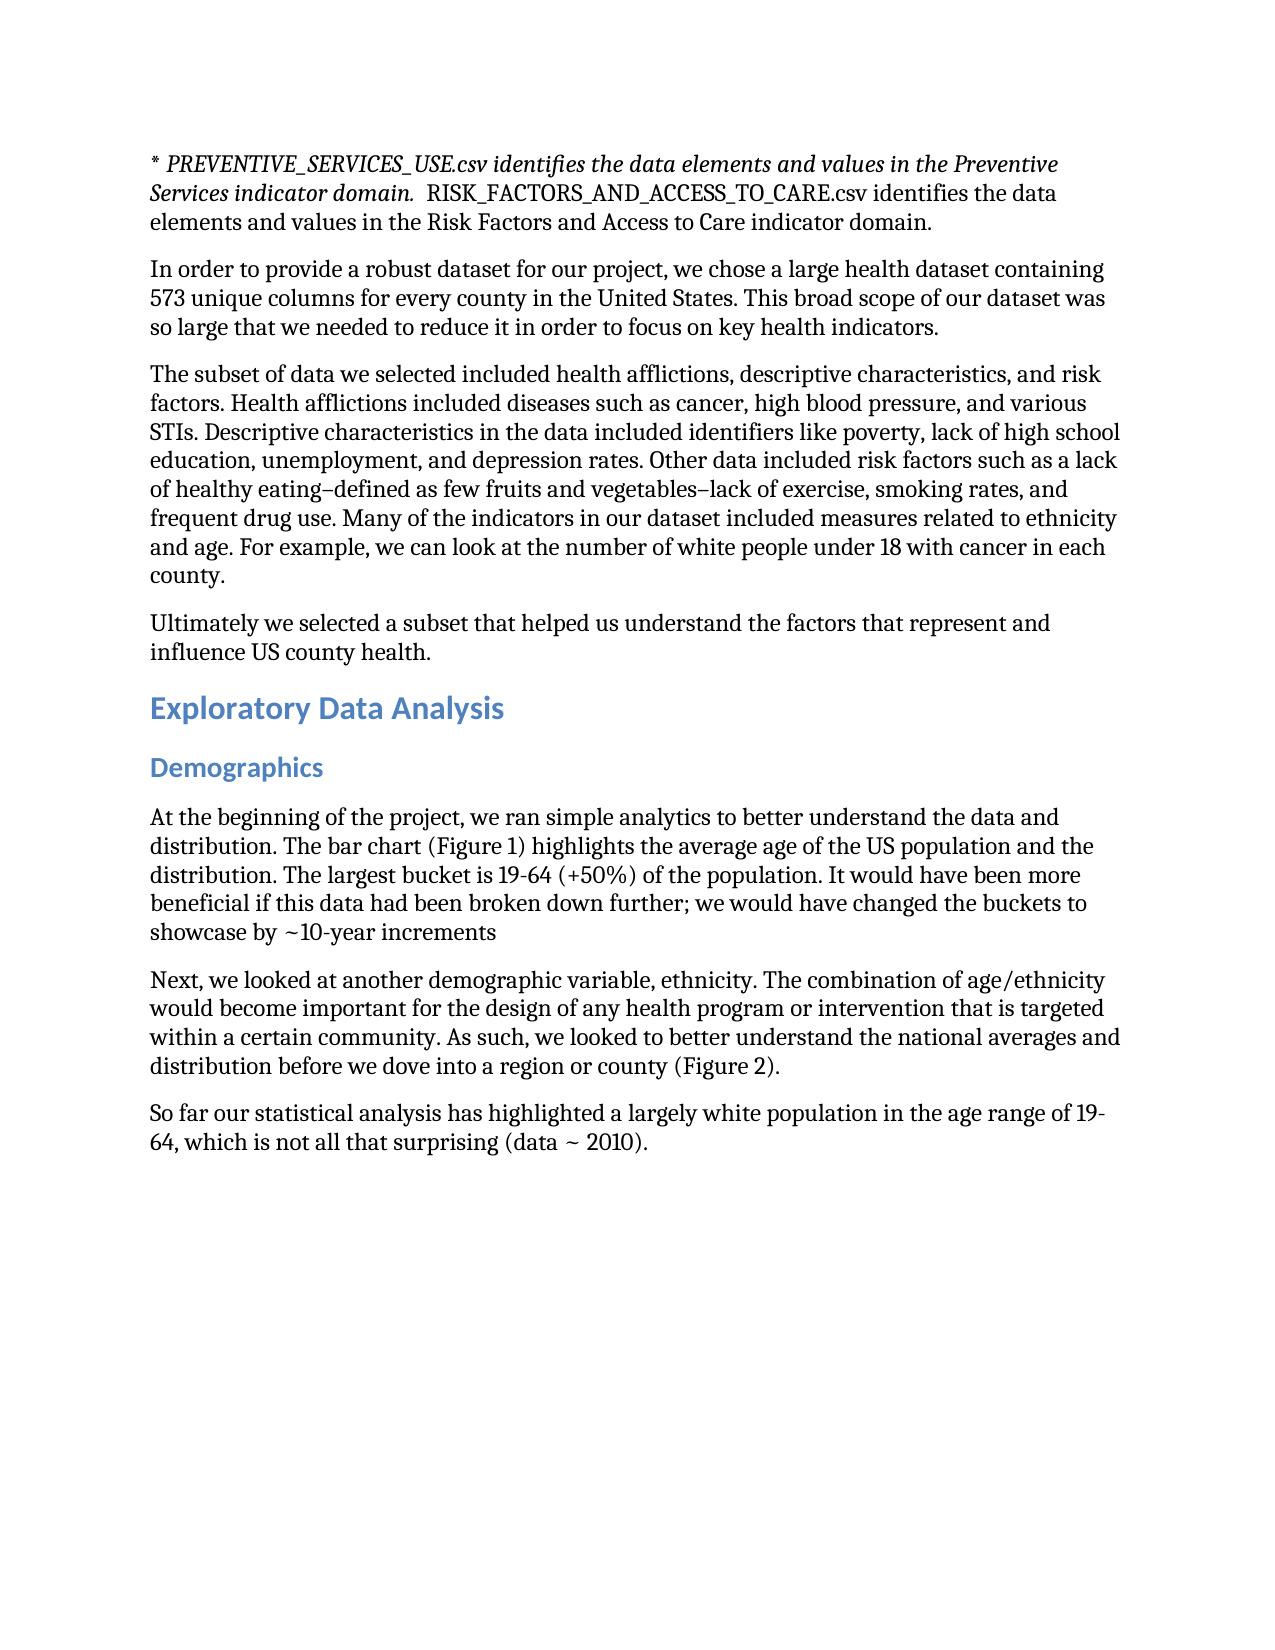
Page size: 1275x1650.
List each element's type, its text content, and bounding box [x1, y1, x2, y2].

subtitle Demographics [150, 749, 1125, 784]
text So far our statistical analysis has highlighted a largely white population in the age range of 19-64, which is not all that surprising (data ~ 2010). [150, 1099, 1125, 1157]
text The subset of data we selected included health afflictions, descriptive characteristics, and risk factors. Health afflictions included diseases such as cancer, high blood pressure, and various STIs. Descriptive characteristics in the data included identifiers like poverty, lack of high school education, unemployment, and depression rates. Other data included risk factors such as a lack of healthy eating–defined as few fruits and vegetables–lack of exercise, smoking rates, and frequent drug use. Many of the indicators in our dataset included measures related to ethnicity and age. For example, we can look at the number of white people under 18 with cancer in each county. [150, 360, 1125, 590]
text At the beginning of the project, we ran simple analytics to better understand the data and distribution. The bar chart (Figure 1) highlights the average age of the US population and the distribution. The largest bucket is 19-64 (+50%) of the population. It would have been more beneficial if this data had been broken down further; we would have changed the buckets to showcase by ~10-year increments [150, 803, 1125, 947]
text * PREVENTIVE_SERVICES_USE.csv identifies the data elements and values in the Preventive Services indicator domain. RISK_FACTORS_AND_ACCESS_TO_CARE.csv identifies the data elements and values in the Risk Factors and Access to Care indicator domain. [150, 150, 1125, 236]
text Next, we looked at another demographic variable, ethnicity. The combination of age/ethnicity would become important for the design of any health program or intervention that is targeted within a certain community. As such, we looked to better understand the national averages and distribution before we dove into a region or county (Figure 2). [150, 966, 1125, 1081]
text In order to provide a robust dataset for our project, we chose a large health dataset containing 573 unique columns for every county in the United States. This broad scope of our dataset was so large that we needed to reduce it in order to focus on key health indicators. [150, 255, 1125, 341]
subtitle Exploratory Data Analysis [150, 687, 1125, 728]
text Ultimately we selected a subset that helped us understand the factors that represent and influence US county health. [150, 609, 1125, 666]
